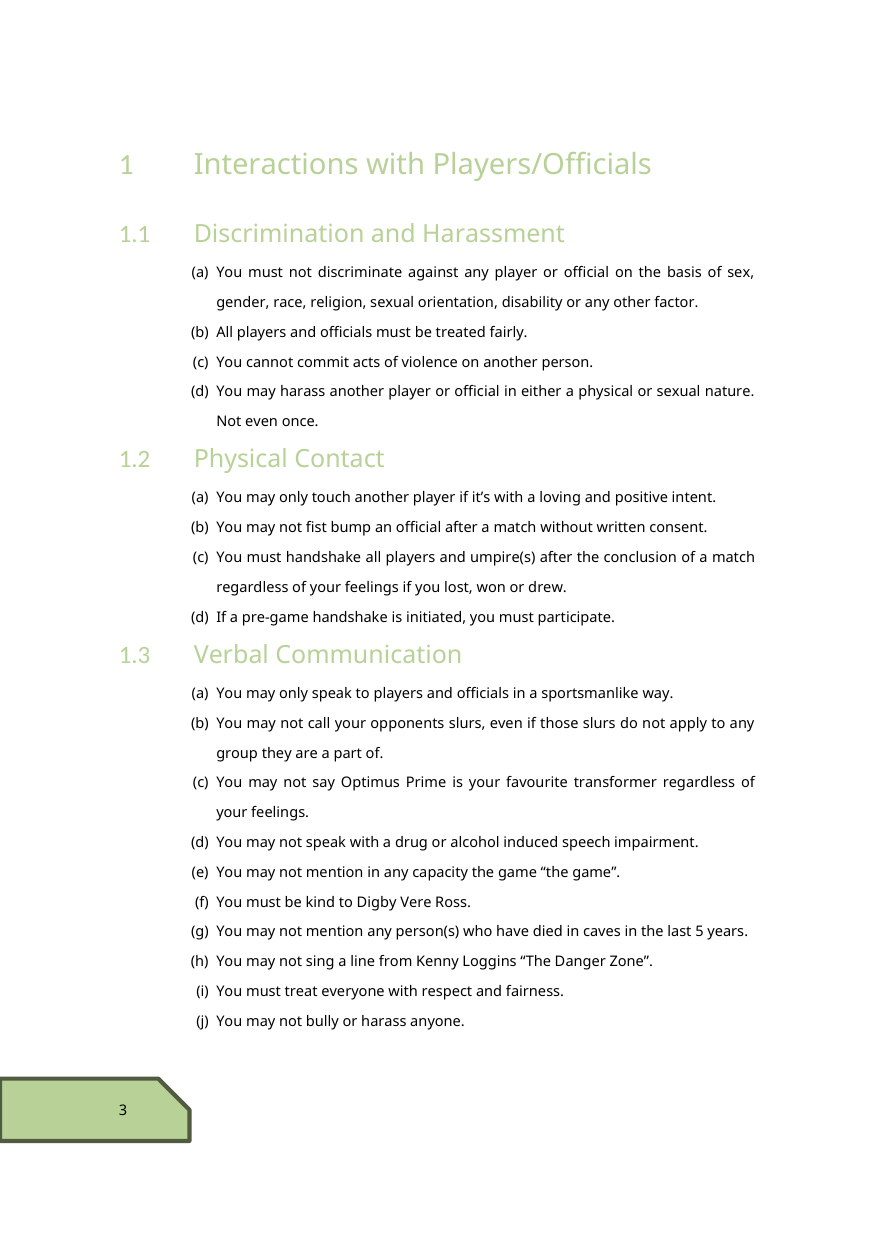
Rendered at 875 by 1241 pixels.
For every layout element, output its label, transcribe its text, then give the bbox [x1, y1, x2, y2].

text You may not sing a line from Kenny Loggins “The Danger Zone”. [208, 951, 756, 971]
text You must handshake all players and umpire(s) after the conclusion of a match regardless of your feelings if you lost, won or drew. [208, 547, 756, 597]
text You may not bully or harass anyone. [208, 1011, 756, 1030]
text You may not mention in any capacity the game “the game”. [208, 862, 756, 881]
text You may not mention any person(s) who have died in caves in the last 5 years. [208, 921, 756, 941]
text You may only touch another player if it’s with a loving and positive intent. [208, 487, 756, 507]
text You must be kind to Digby Vere Ross. [208, 891, 756, 911]
text If a pre-game handshake is initiated, you must participate. [208, 606, 756, 626]
text You may not call your opponents slurs, even if those slurs do not apply to any group they are a part of. [208, 713, 756, 762]
text All players and officials must be treated fairly. [208, 322, 756, 341]
text You cannot commit acts of violence on another person. [208, 351, 756, 371]
subtitle Discrimination and Harassment [118, 215, 756, 249]
text You may harass another player or official in either a physical or sexual nature. Not even once. [208, 381, 756, 431]
text You must not discriminate against any player or official on the basis of sex, gender, race, religion, sexual orientation, disability or any other factor. [208, 262, 756, 312]
text You may not fist bump an official after a match without written consent. [208, 517, 756, 537]
subtitle Physical Contact [118, 441, 756, 475]
subtitle Verbal Communication [118, 636, 756, 670]
text You may not say Optimus Prime is your favourite transformer regardless of your feelings. [208, 772, 756, 822]
text You must treat everyone with respect and fairness. [208, 981, 756, 1001]
text You may only speak to players and officials in a sportsmanlike way. [208, 683, 756, 703]
text You may not speak with a drug or alcohol induced speech impairment. [208, 832, 756, 852]
subtitle Interactions with Players/Officials [118, 143, 756, 183]
